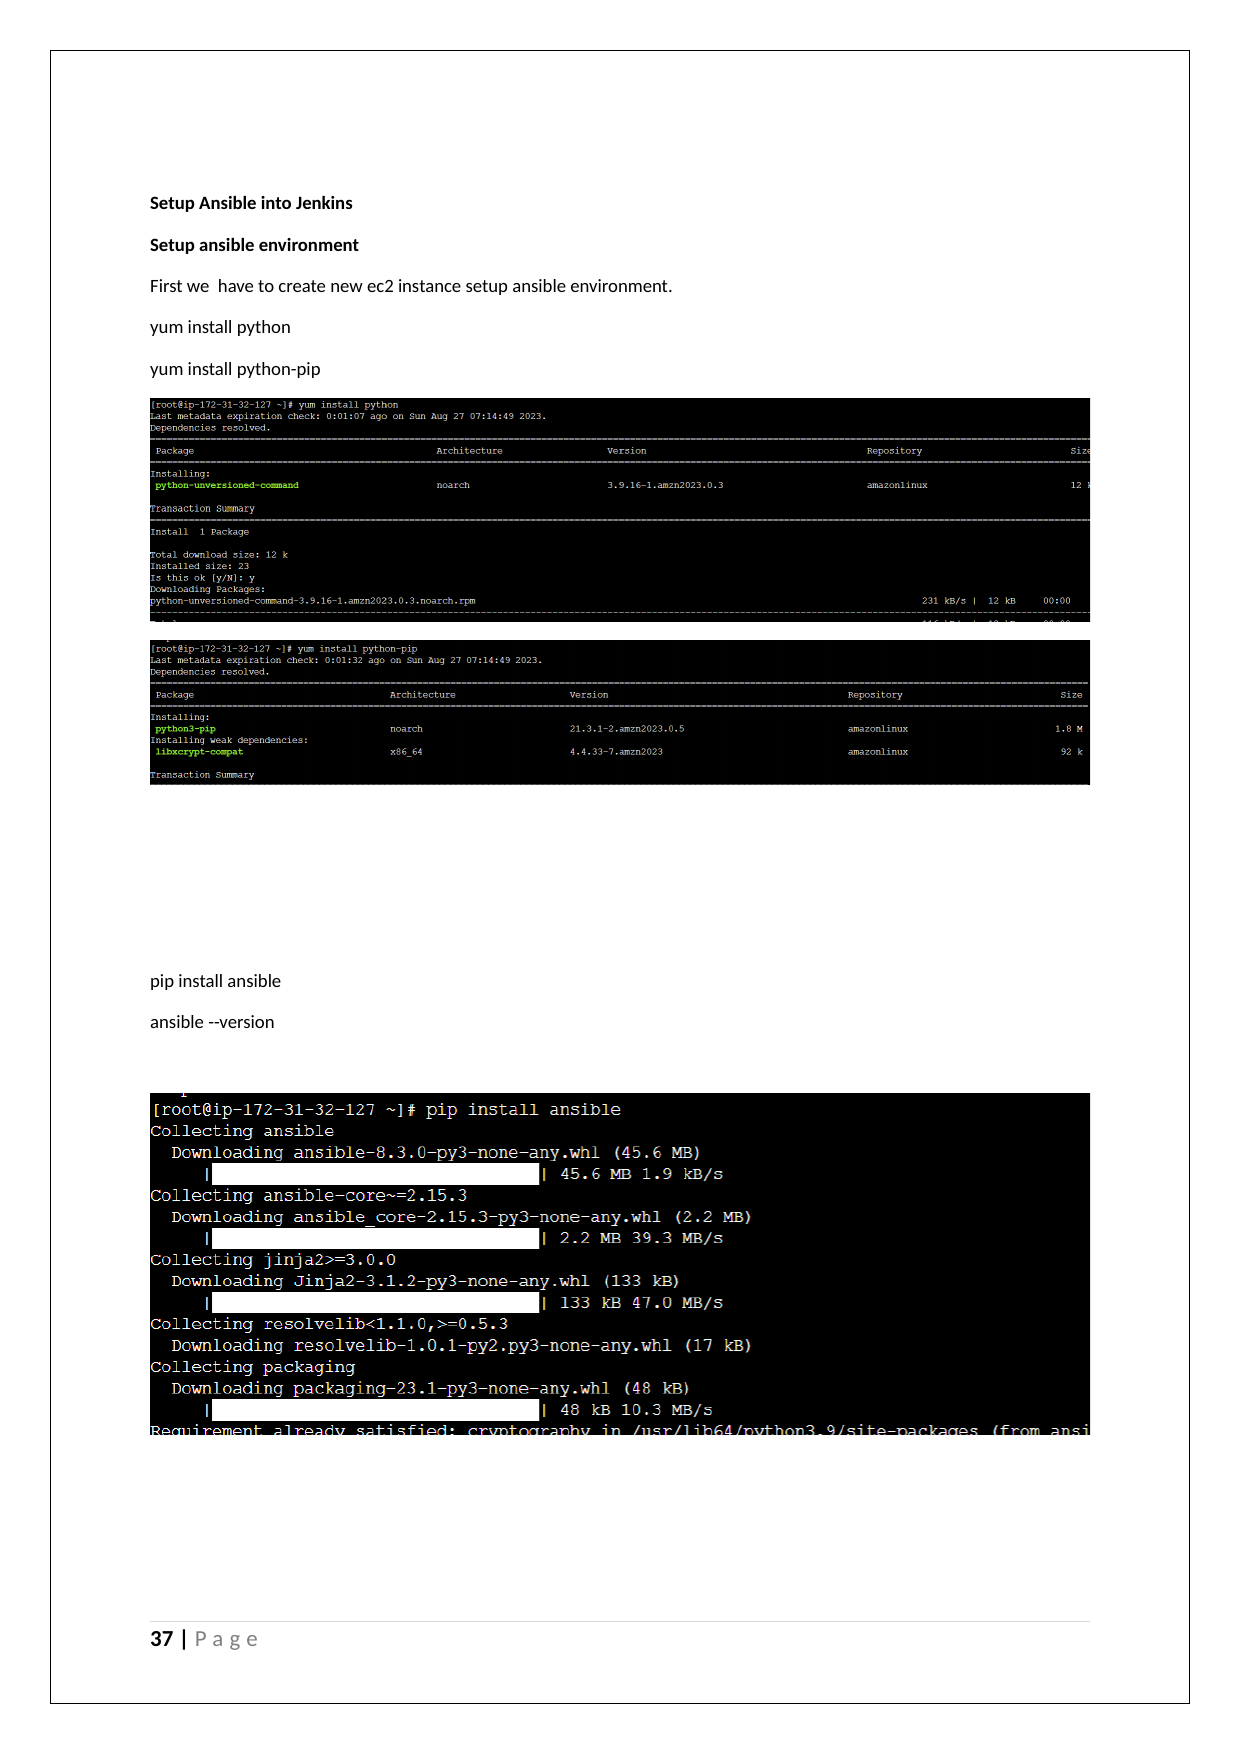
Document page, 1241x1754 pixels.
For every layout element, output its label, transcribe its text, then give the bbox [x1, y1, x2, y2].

picture [150, 640, 1091, 785]
text Setup ansible environment [150, 233, 1090, 256]
text yum install python-pip [150, 357, 1090, 380]
picture [150, 398, 1091, 622]
text ansible --version [150, 1010, 1090, 1033]
text pip install ansible [150, 969, 1090, 992]
picture [150, 1093, 1091, 1435]
text First we have to create new ec2 instance setup ansible environment. [150, 274, 1090, 297]
text Setup Ansible into Jenkins [150, 191, 1090, 214]
text yum install python [150, 315, 1090, 338]
